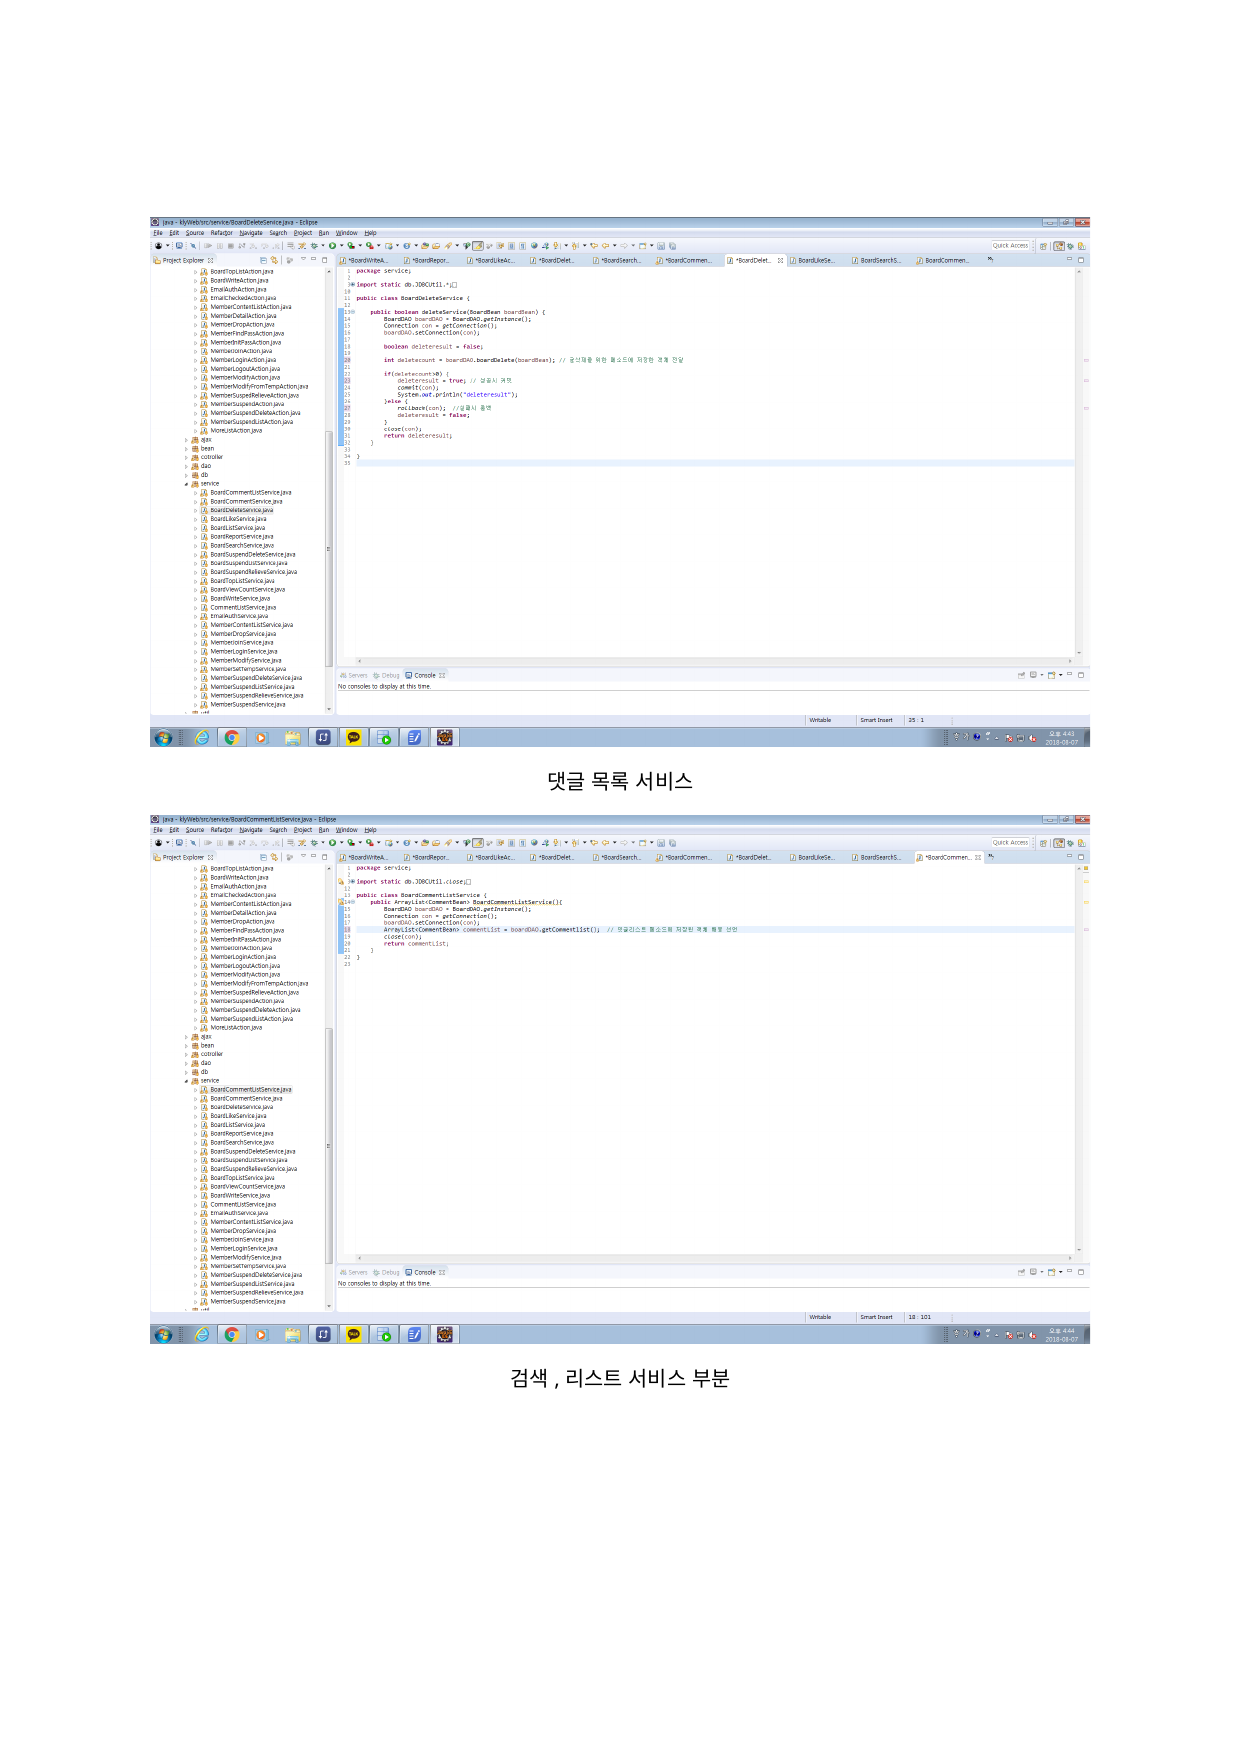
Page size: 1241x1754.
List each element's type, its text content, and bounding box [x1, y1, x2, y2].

text 검색 , 리스트 서비스 부분 [150, 1363, 1090, 1393]
picture [150, 815, 1091, 1344]
text 댓글 목록 서비스 [150, 766, 1090, 796]
picture [150, 217, 1091, 747]
